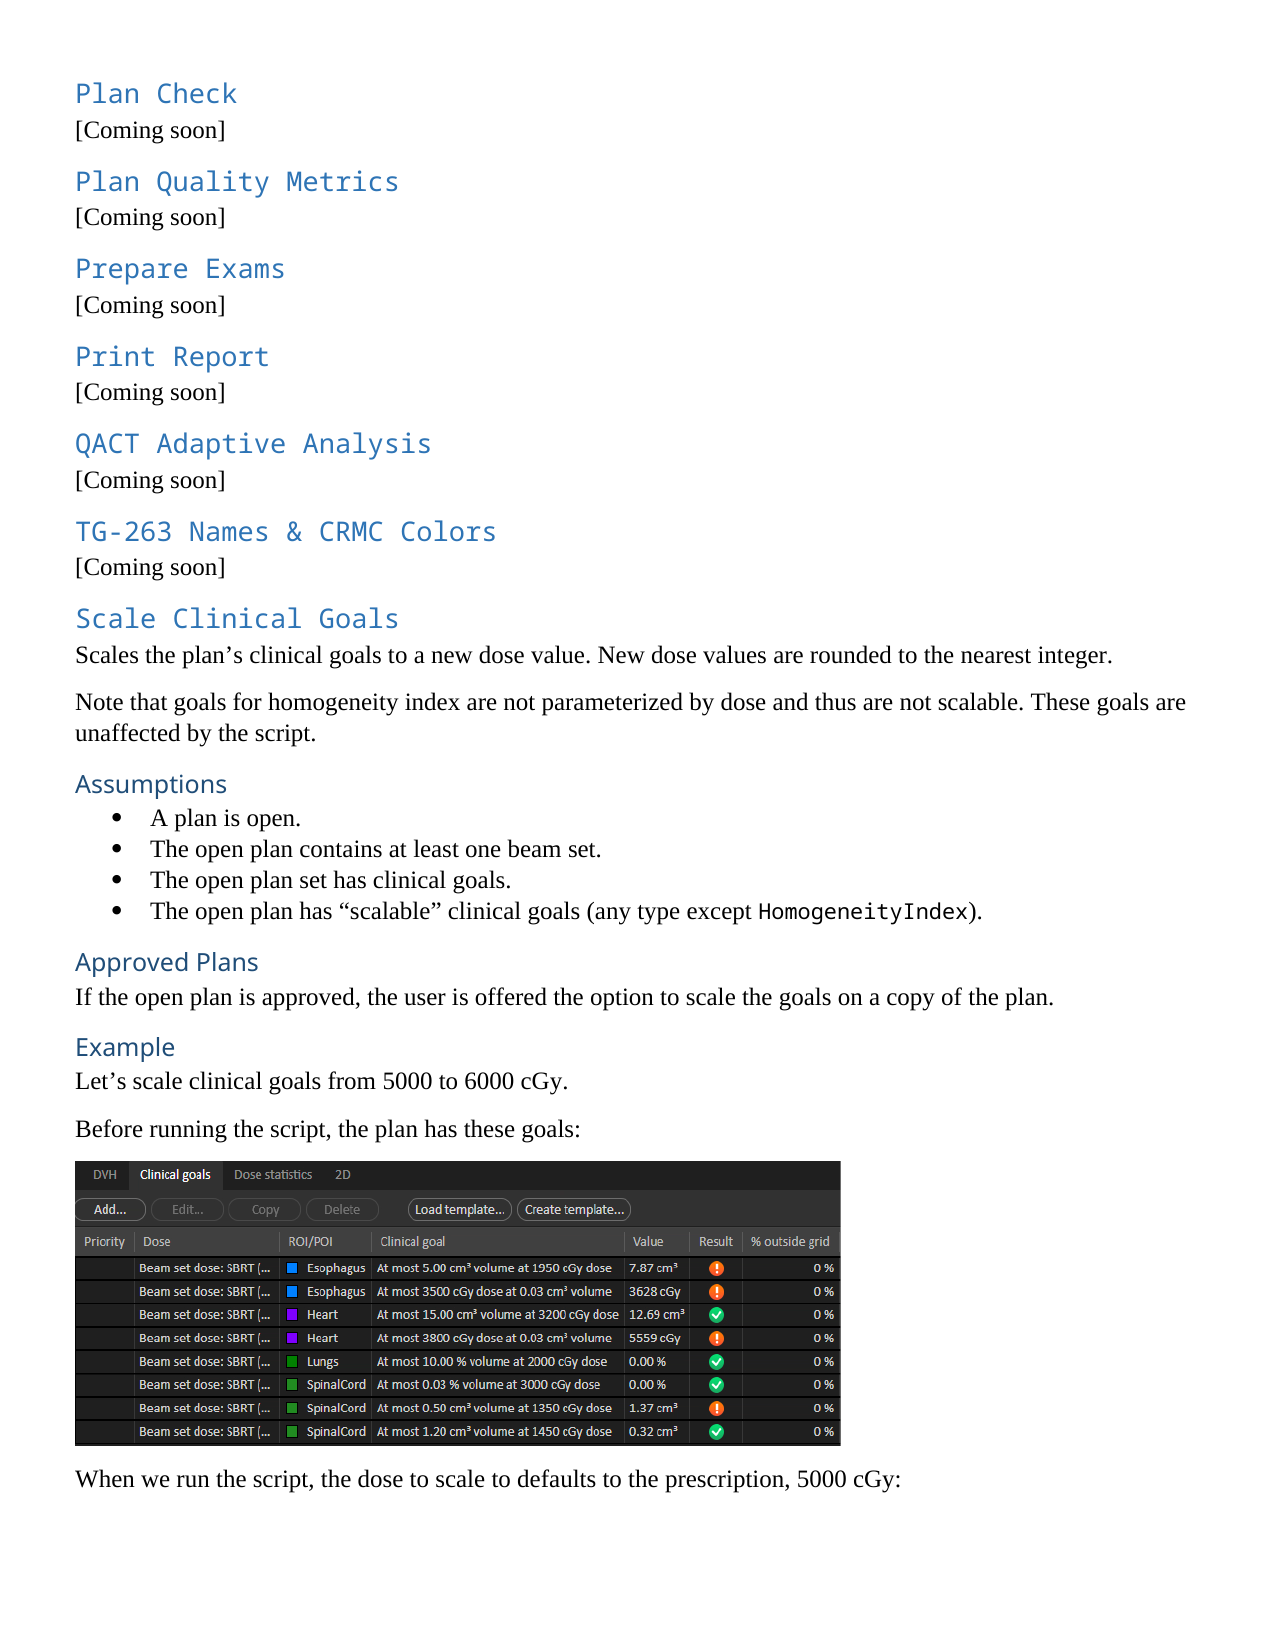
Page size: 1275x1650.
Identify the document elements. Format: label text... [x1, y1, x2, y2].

list A plan is open. [112, 803, 1200, 832]
text [Coming soon] [75, 552, 1200, 581]
text Scales the plan’s clinical goals to a new dose value. New dose values are rounded to the nearest integer. [75, 640, 1200, 668]
subtitle Approved Plans [75, 945, 1200, 979]
subtitle Assumptions [75, 766, 1200, 800]
text [Coming soon] [75, 377, 1200, 406]
text If the open plan is approved, the user is offered the option to scale the goals on a copy of the plan. [75, 982, 1200, 1010]
subtitle Scale Clinical Goals [75, 600, 1200, 637]
list The open plan set has clinical goals. [112, 865, 1200, 894]
subtitle Example [75, 1029, 1200, 1063]
text When we run the script, the dose to scale to defaults to the prescription, 5000 cGy: [75, 1464, 1200, 1493]
text [Coming soon] [75, 290, 1200, 318]
text [Coming soon] [75, 202, 1200, 231]
subtitle Print Report [75, 337, 1200, 374]
text [Coming soon] [75, 465, 1200, 493]
subtitle QACT Adaptive Analysis [75, 425, 1200, 462]
text [Coming soon] [75, 115, 1200, 143]
subtitle Plan Check [75, 75, 1200, 112]
list The open plan has “scalable” clinical goals (any type except HomogeneityIndex). [112, 896, 1200, 926]
text Note that goals for homogeneity index are not parameterized by dose and thus are not scalable. These goals are unaffected by the script. [75, 687, 1200, 747]
subtitle TG-263 Names & CRMC Colors [75, 512, 1200, 549]
text Let’s scale clinical goals from 5000 to 6000 cGy. [75, 1066, 1200, 1095]
subtitle Prepare Exams [75, 250, 1200, 287]
picture [75, 1161, 841, 1446]
subtitle Plan Quality Metrics [75, 162, 1200, 199]
list The open plan contains at least one beam set. [112, 834, 1200, 863]
text Before running the script, the plan has these goals: [75, 1114, 1200, 1143]
